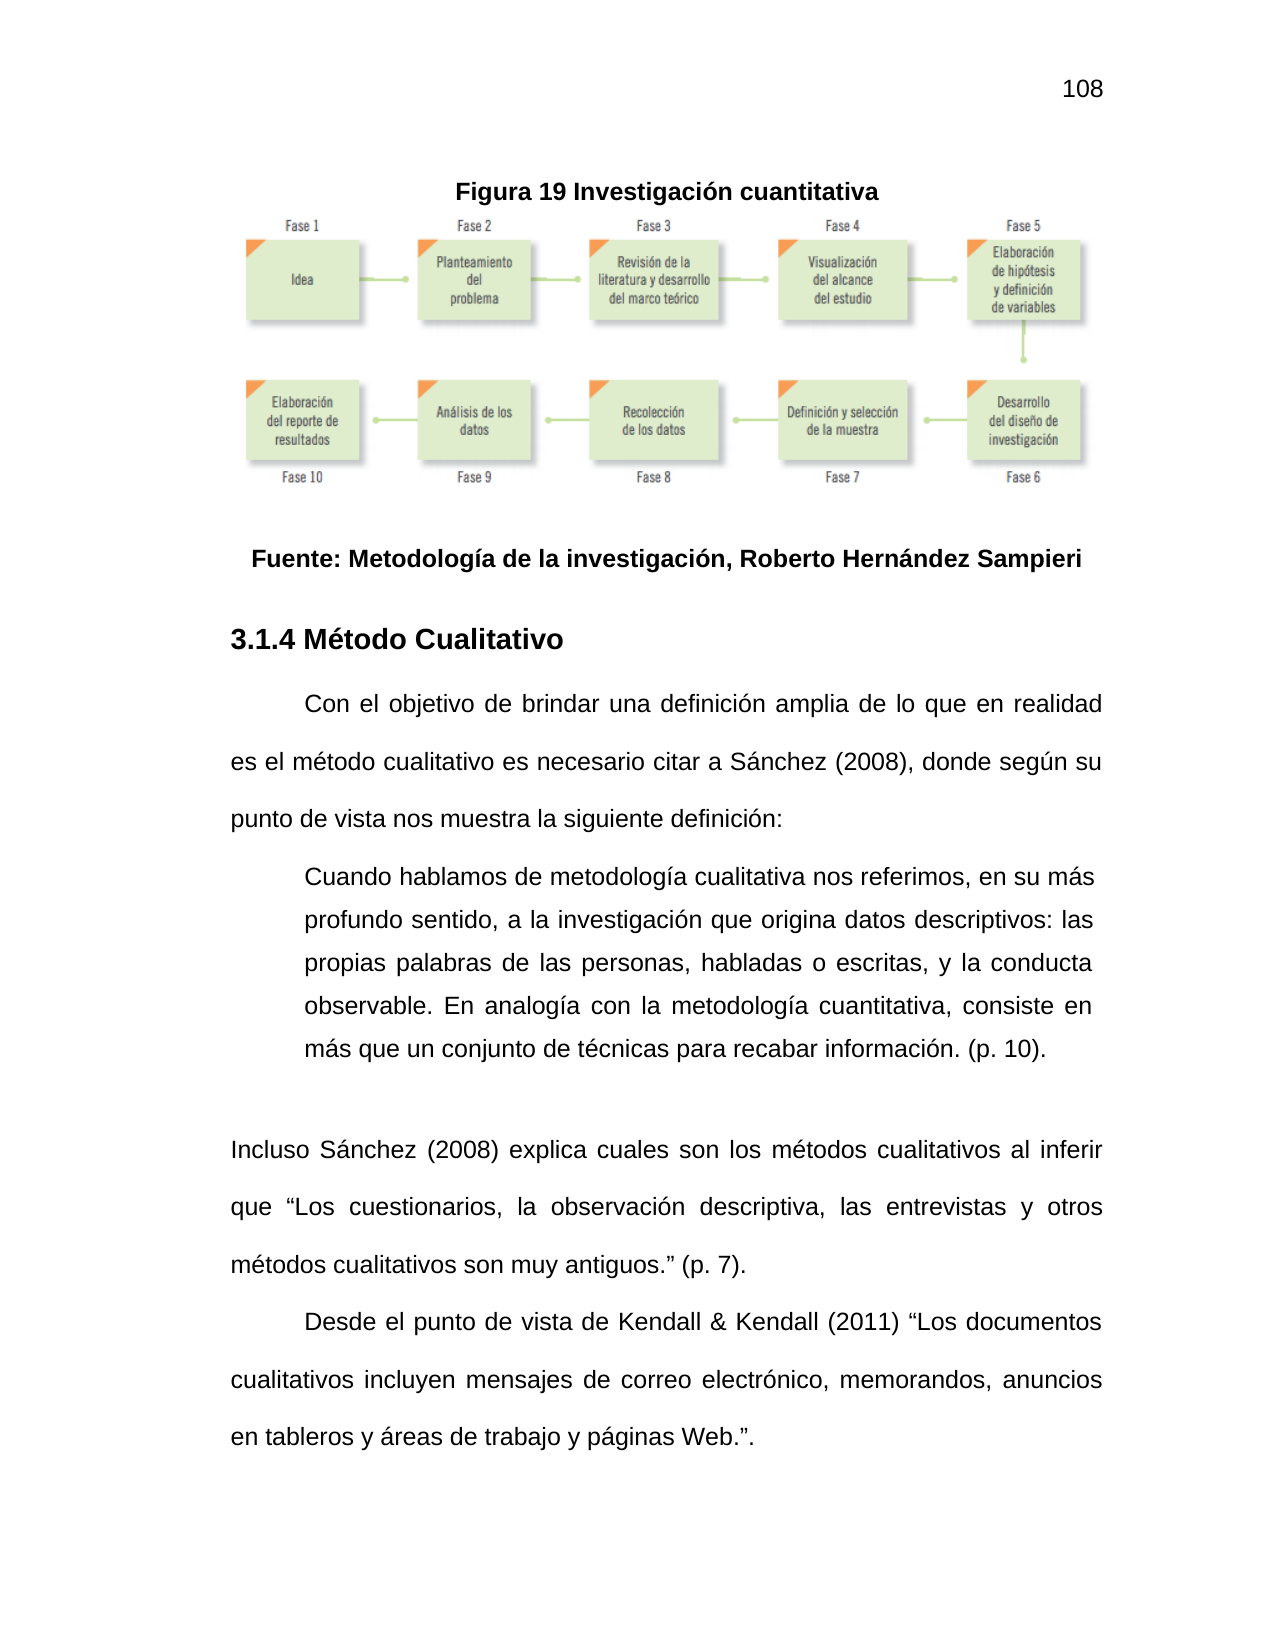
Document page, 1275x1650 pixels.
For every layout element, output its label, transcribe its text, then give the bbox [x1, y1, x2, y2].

text Desde el punto de vista de Kendall & Kendall (2011) “Los documentos cualitativos incluyen mensajes de correo electrónico, memorandos, anuncios en tableros y áreas de trabajo y páginas Web.”. [230, 1307, 1104, 1451]
subtitle Fuente: Metodología de la investigación, Roberto Hernández Sampieri [230, 544, 1104, 572]
text Cuando hablamos de metodología cualitativa nos referimos, en su más profundo sentido, a la investigación que origina datos descriptivos: las propias palabras de las personas, habladas o escritas, y la conducta observable. En analogía con la metodología cuantitativa, consiste en más que un conjunto de técnicas para recabar información. (p. 10). [230, 862, 1104, 1063]
text Incluso Sánchez (2008) explica cuales son los métodos cualitativos al inferir que “Los cuestionarios, la observación descriptiva, las entrevistas y otros métodos cualitativos son muy antiguos.” (p. 7). [230, 1135, 1104, 1278]
picture [230, 206, 1104, 495]
subtitle 3.1.4 Método Cualitativo [230, 622, 1104, 656]
text Con el objetivo de brindar una definición amplia de lo que en realidad es el método cualitativo es necesario citar a Sánchez (2008), donde según su punto de vista nos muestra la siguiente definición: [230, 689, 1104, 833]
text Figura 19 Investigación cuantitativa [230, 177, 1104, 206]
